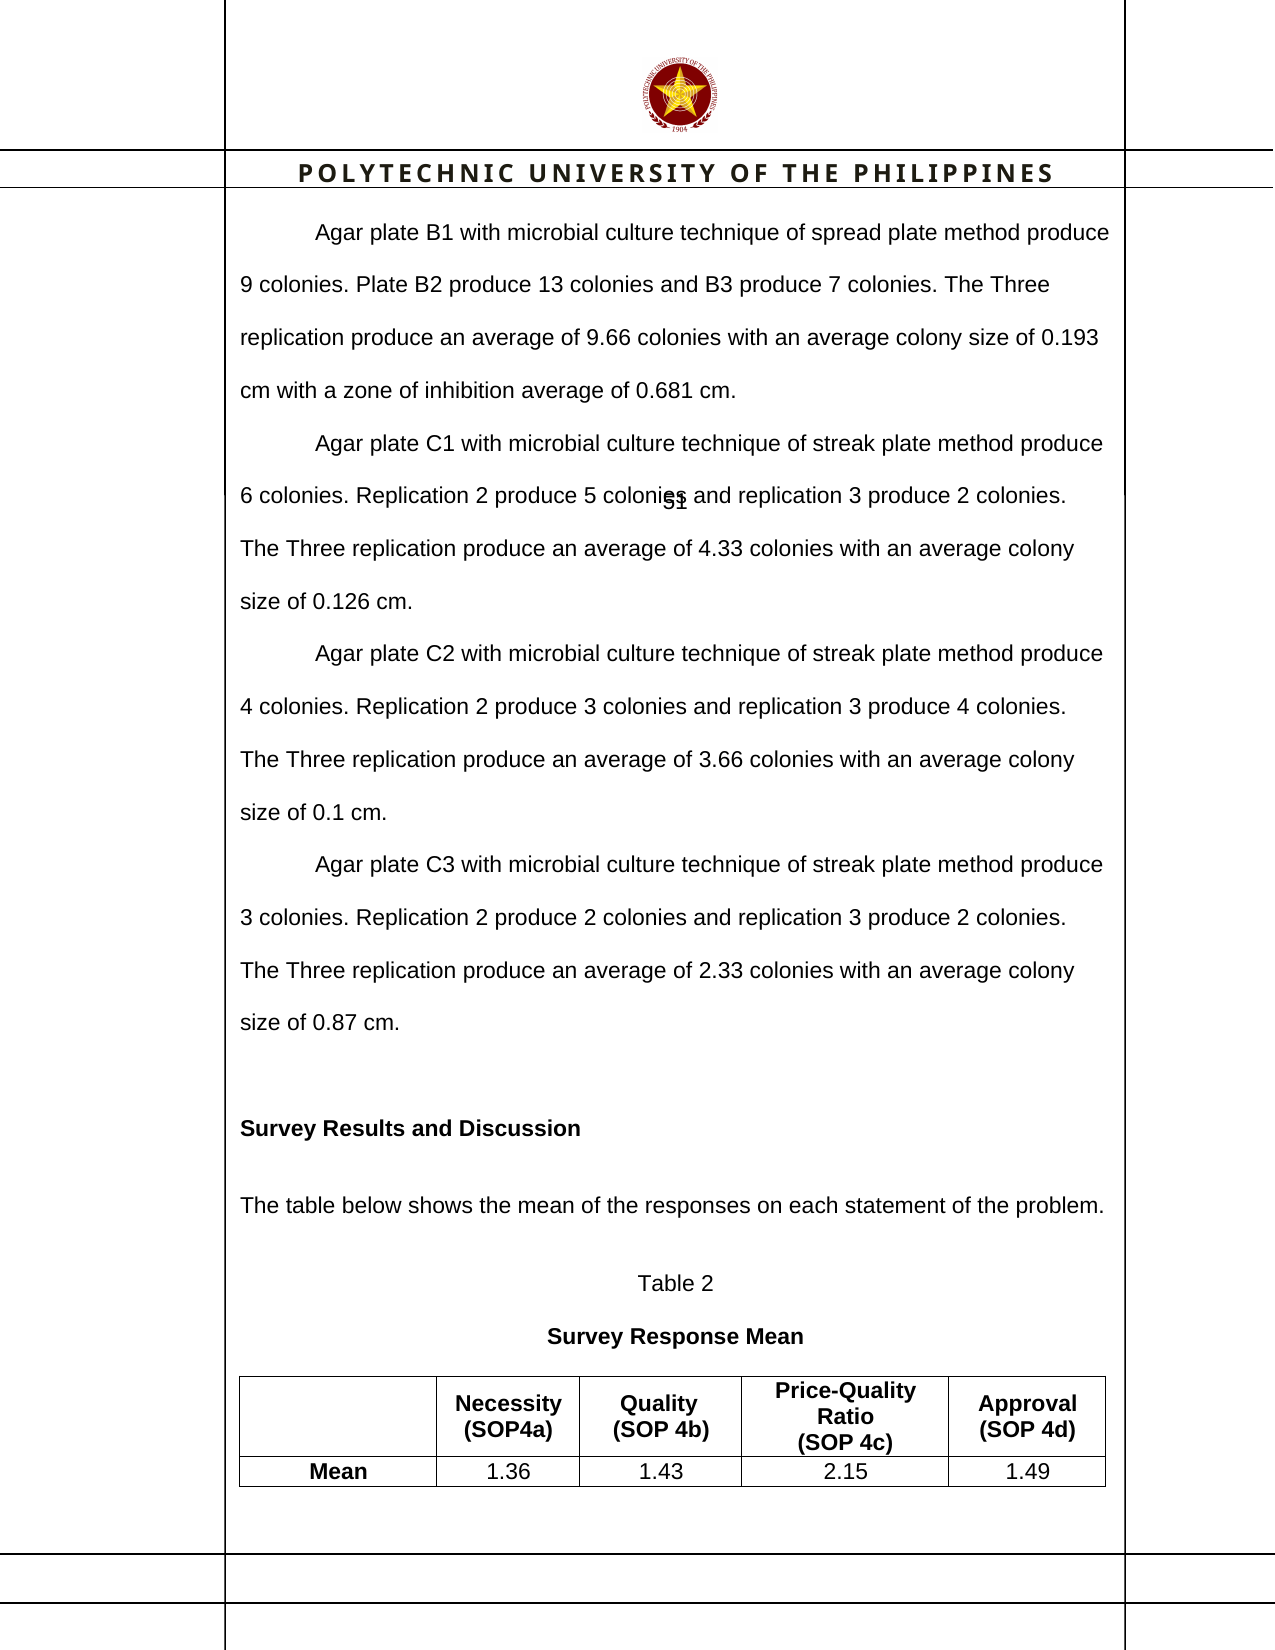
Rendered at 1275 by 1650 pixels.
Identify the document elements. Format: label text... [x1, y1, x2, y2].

table_cell 1.43 [580, 1457, 741, 1486]
text Survey Results and Discussion [240, 1115, 1111, 1141]
text Agar plate C3 with microbial culture technique of streak plate method produce 3 colonies. Replication 2 produce 2 colonies and replication 3 produce 2 colonies. The Three replication produce an average of 2.33 colonies with an average colony size of 0.87 cm. [240, 851, 1111, 1036]
table_header Quality (SOP 4b) [580, 1377, 741, 1456]
text Agar plate C2 with microbial culture technique of streak plate method produce 4 colonies. Replication 2 produce 3 colonies and replication 3 produce 4 colonies. The Three replication produce an average of 3.66 colonies with an average colony size of 0.1 cm. [240, 640, 1111, 825]
text Agar plate C1 with microbial culture technique of streak plate method produce 6 colonies. Replication 2 produce 5 colonies and replication 3 produce 2 colonies. The Three replication produce an average of 4.33 colonies with an average colony size of 0.126 cm. [240, 429, 1111, 614]
text Agar plate B1 with microbial culture technique of spread plate method produce 9 colonies. Plate B2 produce 13 colonies and B3 produce 7 colonies. The Three replication produce an average of 9.66 colonies with an average colony size of 0.193 cm with a zone of inhibition average of 0.681 cm. [240, 219, 1111, 403]
text Survey Response Mean [240, 1323, 1111, 1349]
text Table 2 [240, 1270, 1111, 1296]
table_header Approval (SOP 4d) [949, 1377, 1105, 1456]
table_header Price-Quality Ratio (SOP 4c) [742, 1377, 948, 1456]
table_header Necessity (SOP4a) [437, 1377, 579, 1456]
table_cell Mean [240, 1457, 436, 1486]
picture [642, 57, 718, 133]
table_cell 2.15 [742, 1457, 948, 1486]
table_cell 1.49 [949, 1457, 1105, 1486]
table_cell 1.36 [437, 1457, 579, 1486]
text The table below shows the mean of the responses on each statement of the problem. [240, 1192, 1111, 1219]
table_header [240, 1377, 436, 1456]
